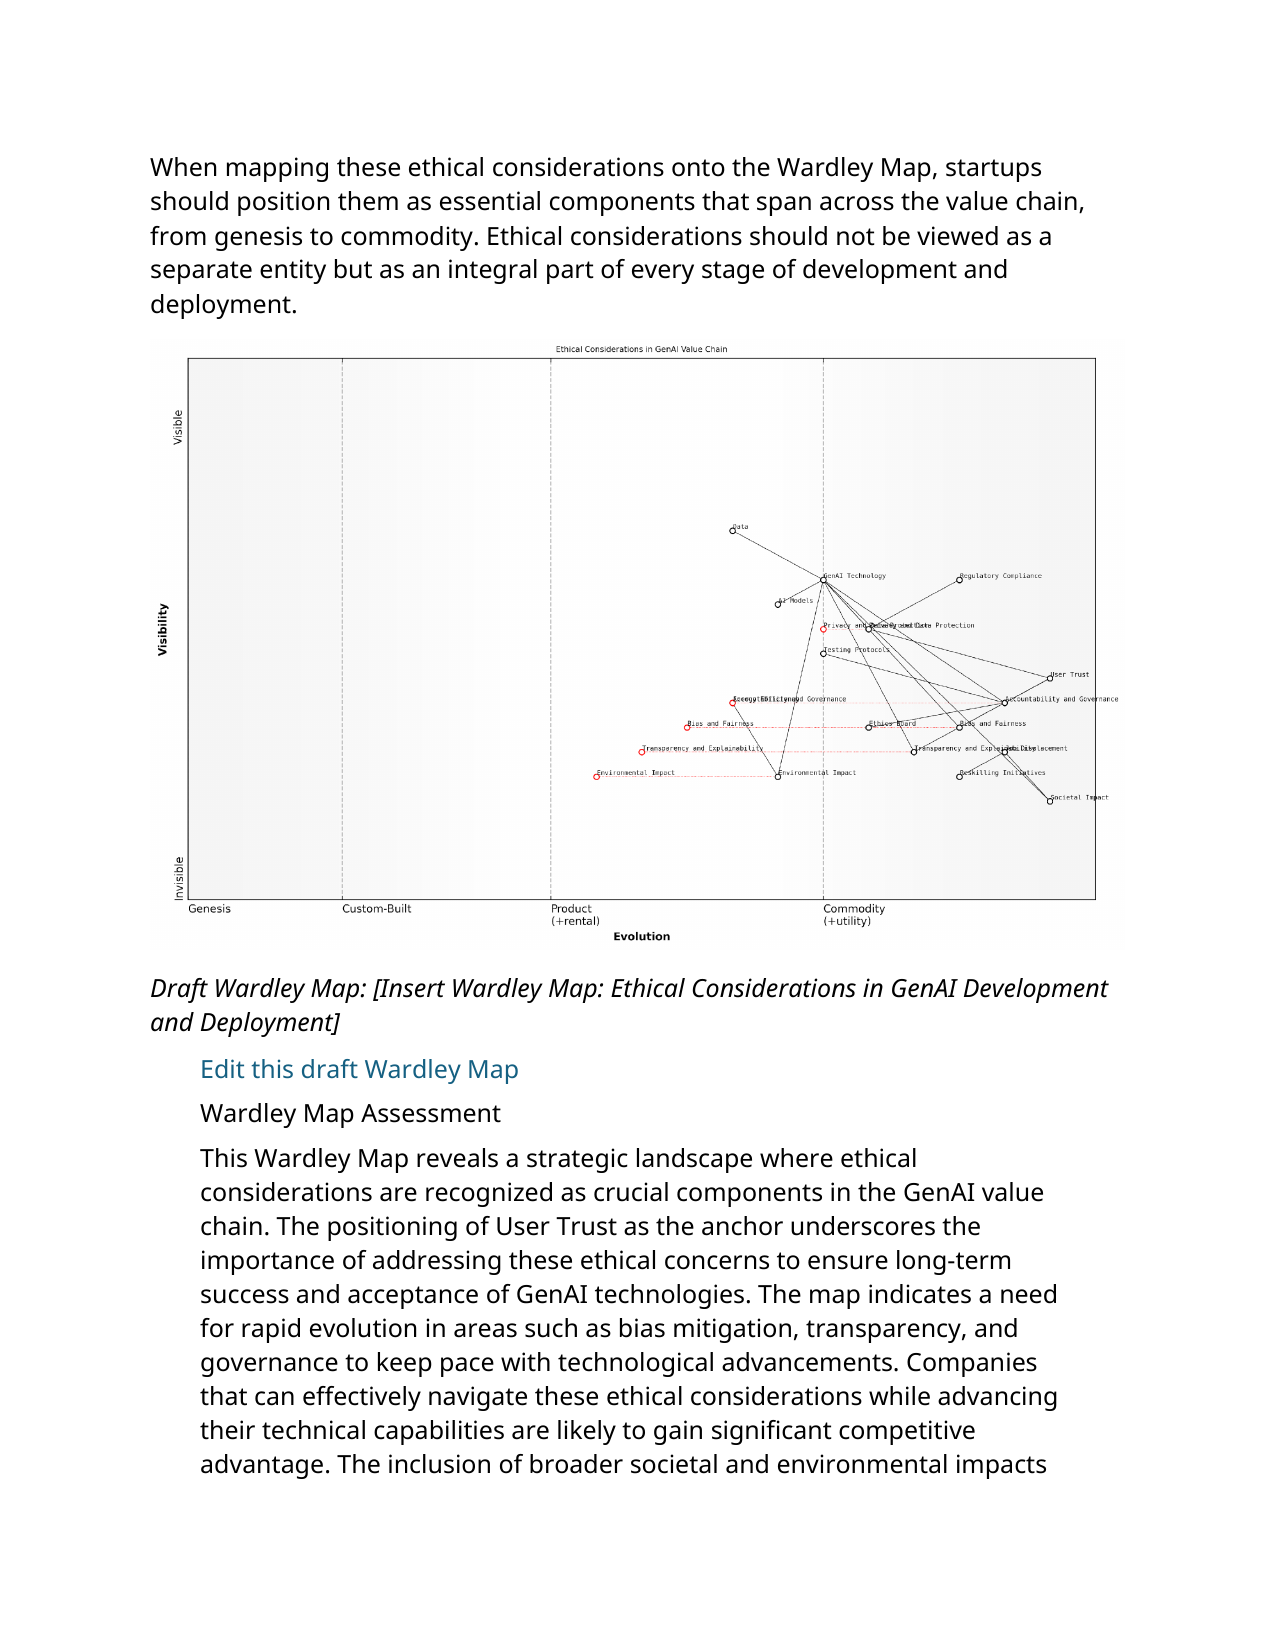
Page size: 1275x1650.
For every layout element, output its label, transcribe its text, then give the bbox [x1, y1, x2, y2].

text Wardley Map Assessment [200, 1096, 1075, 1130]
picture [150, 339, 1125, 950]
text Draft Wardley Map: [Insert Wardley Map: Ethical Considerations in GenAI Development and Deployment] [150, 971, 1125, 1039]
text When mapping these ethical considerations onto the Wardley Map, startups should position them as essential components that span across the value chain, from genesis to commodity. Ethical considerations should not be viewed as a separate entity but as an integral part of every stage of development and deployment. [150, 150, 1125, 320]
text Edit this draft Wardley Map [200, 1051, 1075, 1085]
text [200, 1140, 1075, 1481]
